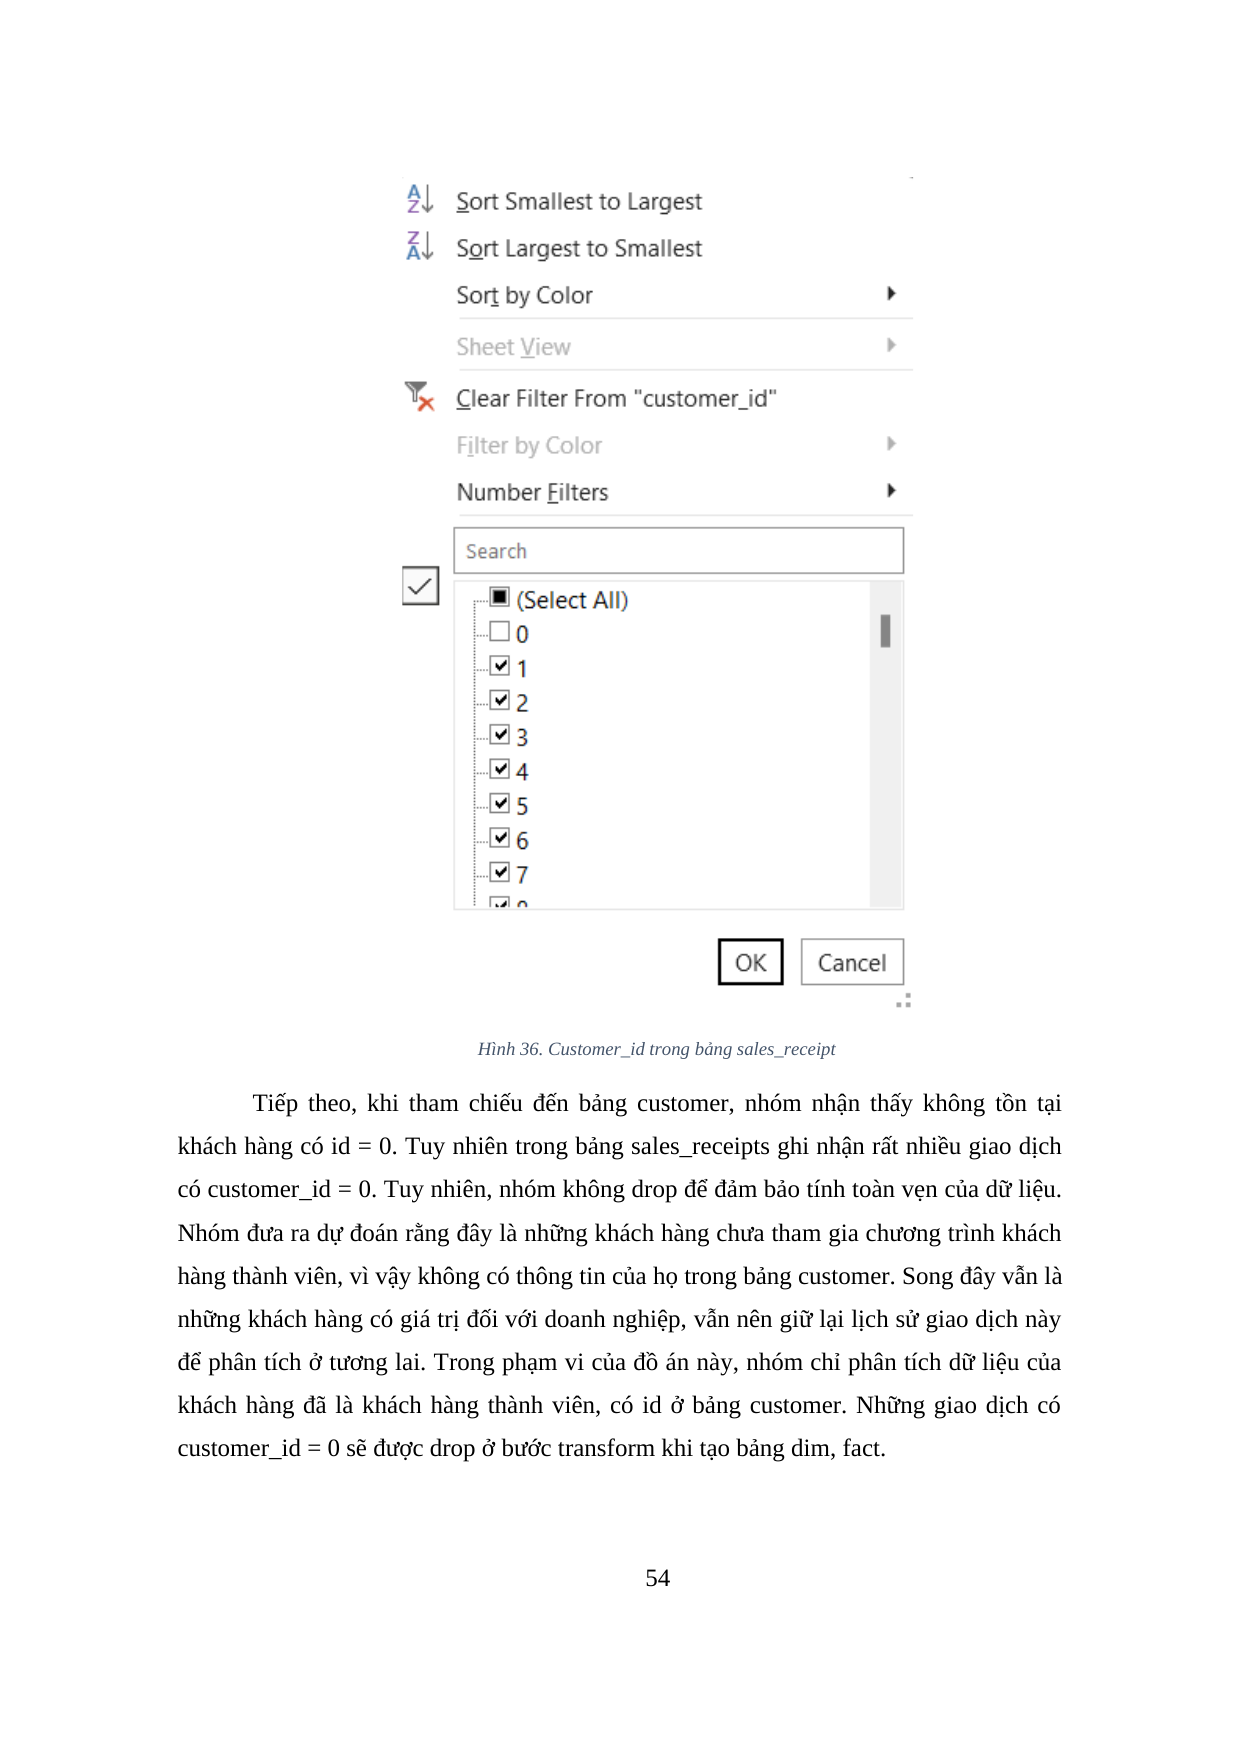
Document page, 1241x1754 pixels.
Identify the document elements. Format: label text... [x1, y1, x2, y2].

picture [402, 177, 914, 1009]
text Tiếp theo, khi tham chiếu đến bảng customer, nhóm nhận thấy không tồn tại khách hàng có id = 0. Tuy nhiên trong bảng sales_receipts ghi nhận rất nhiều giao dịch có customer_id = 0. Tuy nhiên, nhóm không drop để đảm bảo tính toàn vẹn của dữ liệu. Nhóm đưa ra dự đoán rằng đây là những khách hàng chưa tham gia chương trình khách hàng thành viên, vì vậy không có thông tin của họ trong bảng customer. Song đây vẫn là những khách hàng có giá trị đối với doanh nghiệp, vẫn nên giữ lại lịch sử giao dịch này để phân tích ở tương lai. Trong phạm vi của đồ án này, nhóm chỉ phân tích dữ liệu của khách hàng đã là khách hàng thành viên, có id ở bảng customer. Những giao dịch có customer_id = 0 sẽ được drop ở bước transform khi tạo bảng dim, fact. [177, 1088, 1063, 1462]
text Hình 36. Customer_id trong bảng sales_receipt [177, 1038, 1063, 1059]
